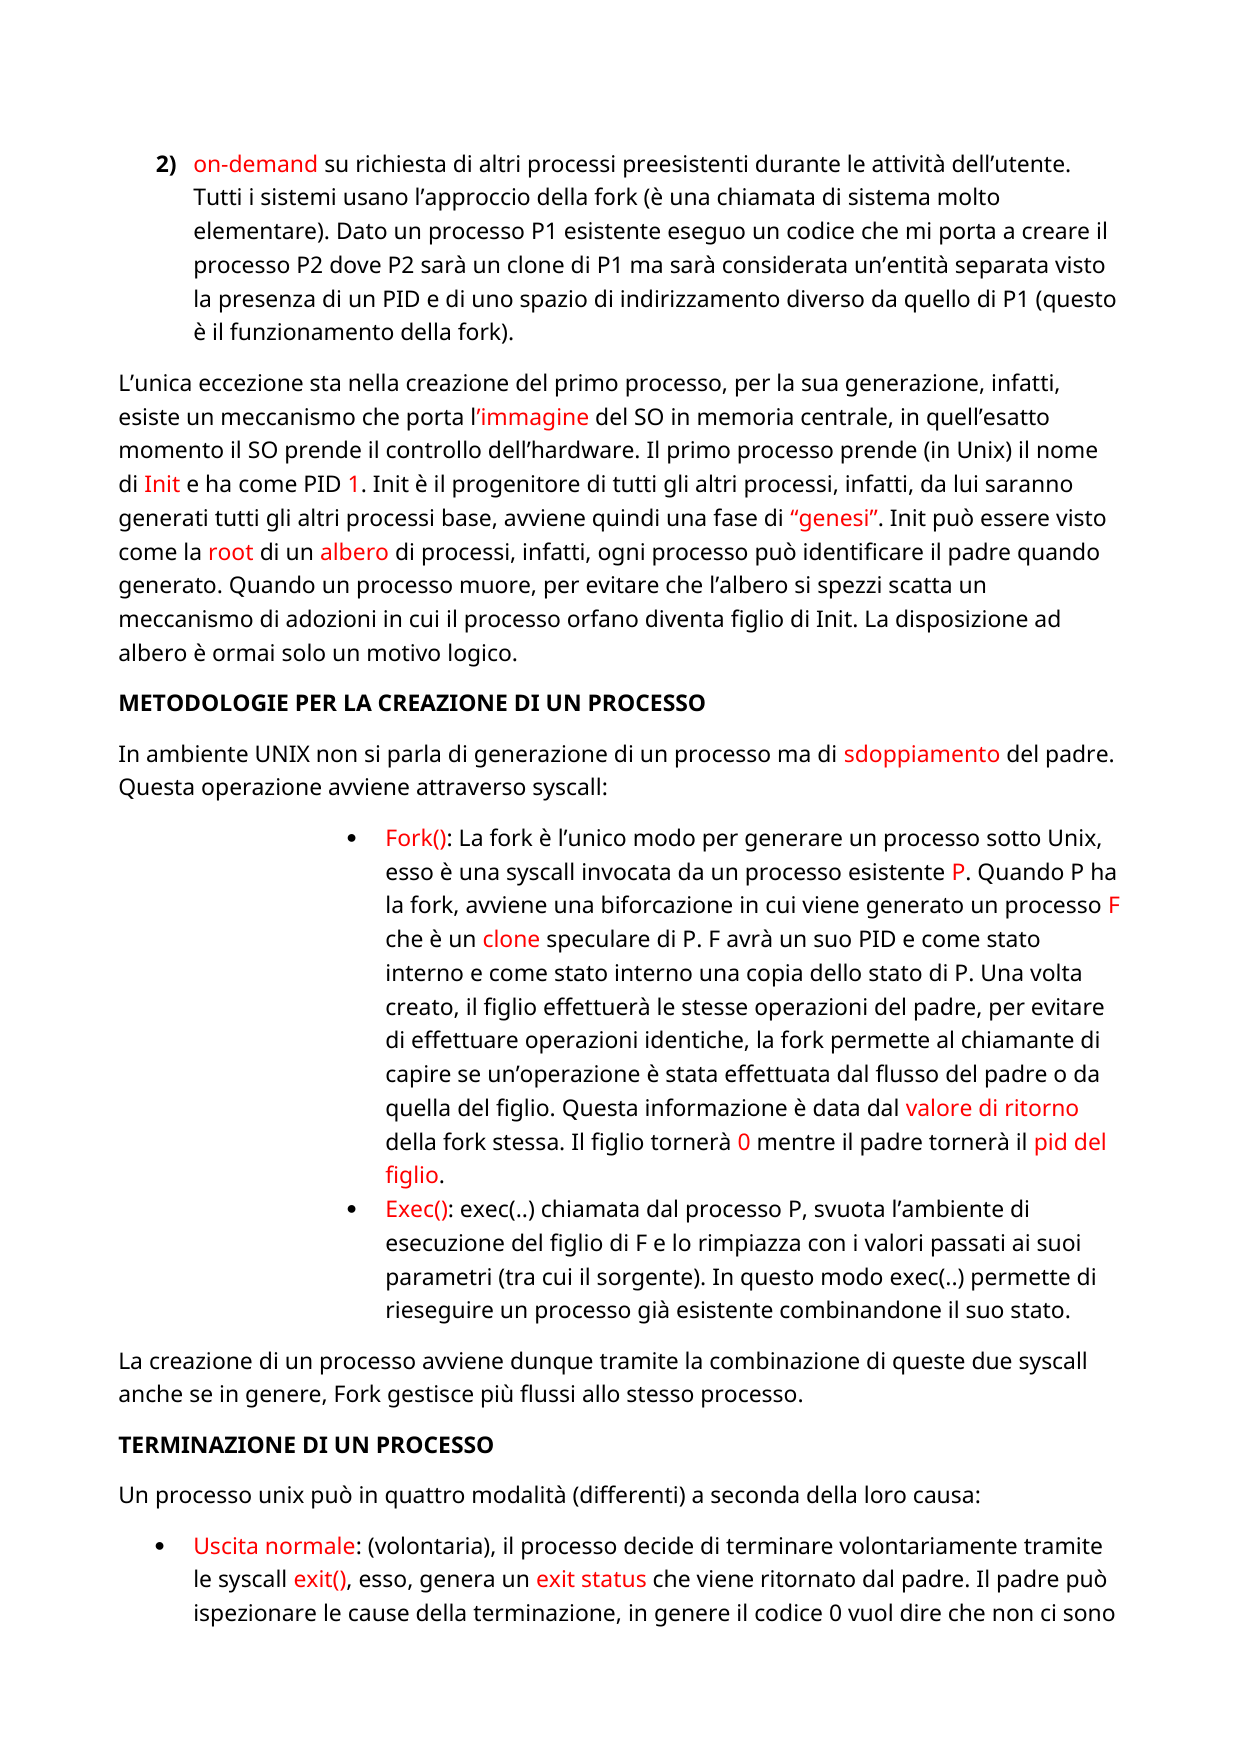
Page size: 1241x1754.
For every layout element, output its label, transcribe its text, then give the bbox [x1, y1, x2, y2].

text In ambiente UNIX non si parla di generazione di un processo ma di sdoppiamento del padre. Questa operazione avviene attraverso syscall: [118, 738, 1122, 803]
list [156, 1530, 1122, 1628]
text TERMINAZIONE DI UN PROCESSO [118, 1429, 1122, 1460]
text L’unica eccezione sta nella creazione del primo processo, per la sua generazione, infatti, esiste un meccanismo che porta l’immagine del SO in memoria centrale, in quell’esatto momento il SO prende il controllo dell’hardware. Il primo processo prende (in Unix) il nome di Init e ha come PID 1. Init è il progenitore di tutti gli altri processi, infatti, da lui saranno generati tutti gli altri processi base, avviene quindi una fase di “genesi”. Init può essere visto come la root di un albero di processi, infatti, ogni processo può identificare il padre quando generato. Quando un processo muore, per evitare che l’albero si spezzi scatta un meccanismo di adozioni in cui il processo orfano diventa figlio di Init. La disposizione ad albero è ormai solo un motivo logico. [118, 367, 1122, 668]
text La creazione di un processo avviene dunque tramite la combinazione di queste due syscall anche se in genere, Fork gestisce più flussi allo stesso processo. [118, 1345, 1122, 1410]
list Fork(): La fork è l’unico modo per generare un processo sotto Unix, esso è una syscall invocata da un processo esistente P. Quando P ha la fork, avviene una biforcazione in cui viene generato un processo F che è un clone speculare di P. F avrà un suo PID e come stato interno e come stato interno una copia dello stato di P. Una volta creato, il figlio effettuerà le stesse operazioni del padre, per evitare di effettuare operazioni identiche, la fork permette al chiamante di capire se un’operazione è stata effettuata dal flusso del padre o da quella del figlio. Questa informazione è data dal valore di ritorno della fork stessa. Il figlio tornerà 0 mentre il padre tornerà il pid del figlio. [348, 822, 1122, 1191]
text METODOLOGIE PER LA CREAZIONE DI UN PROCESSO [118, 687, 1122, 718]
list on-demand su richiesta di altri processi preesistenti durante le attività dell’utente. Tutti i sistemi usano l’approccio della fork (è una chiamata di sistema molto elementare). Dato un processo P1 esistente eseguo un codice che mi porta a creare il processo P2 dove P2 sarà un clone di P1 ma sarà considerata un’entità separata visto la presenza di un PID e di uno spazio di indirizzamento diverso da quello di P1 (questo è il funzionamento della fork). [156, 148, 1122, 348]
list Exec(): exec(..) chiamata dal processo P, svuota l’ambiente di esecuzione del figlio di F e lo rimpiazza con i valori passati ai suoi parametri (tra cui il sorgente). In questo modo exec(..) permette di rieseguire un processo già esistente combinandone il suo stato. [348, 1193, 1122, 1326]
text Un processo unix può in quattro modalità (differenti) a seconda della loro causa: [118, 1479, 1122, 1511]
